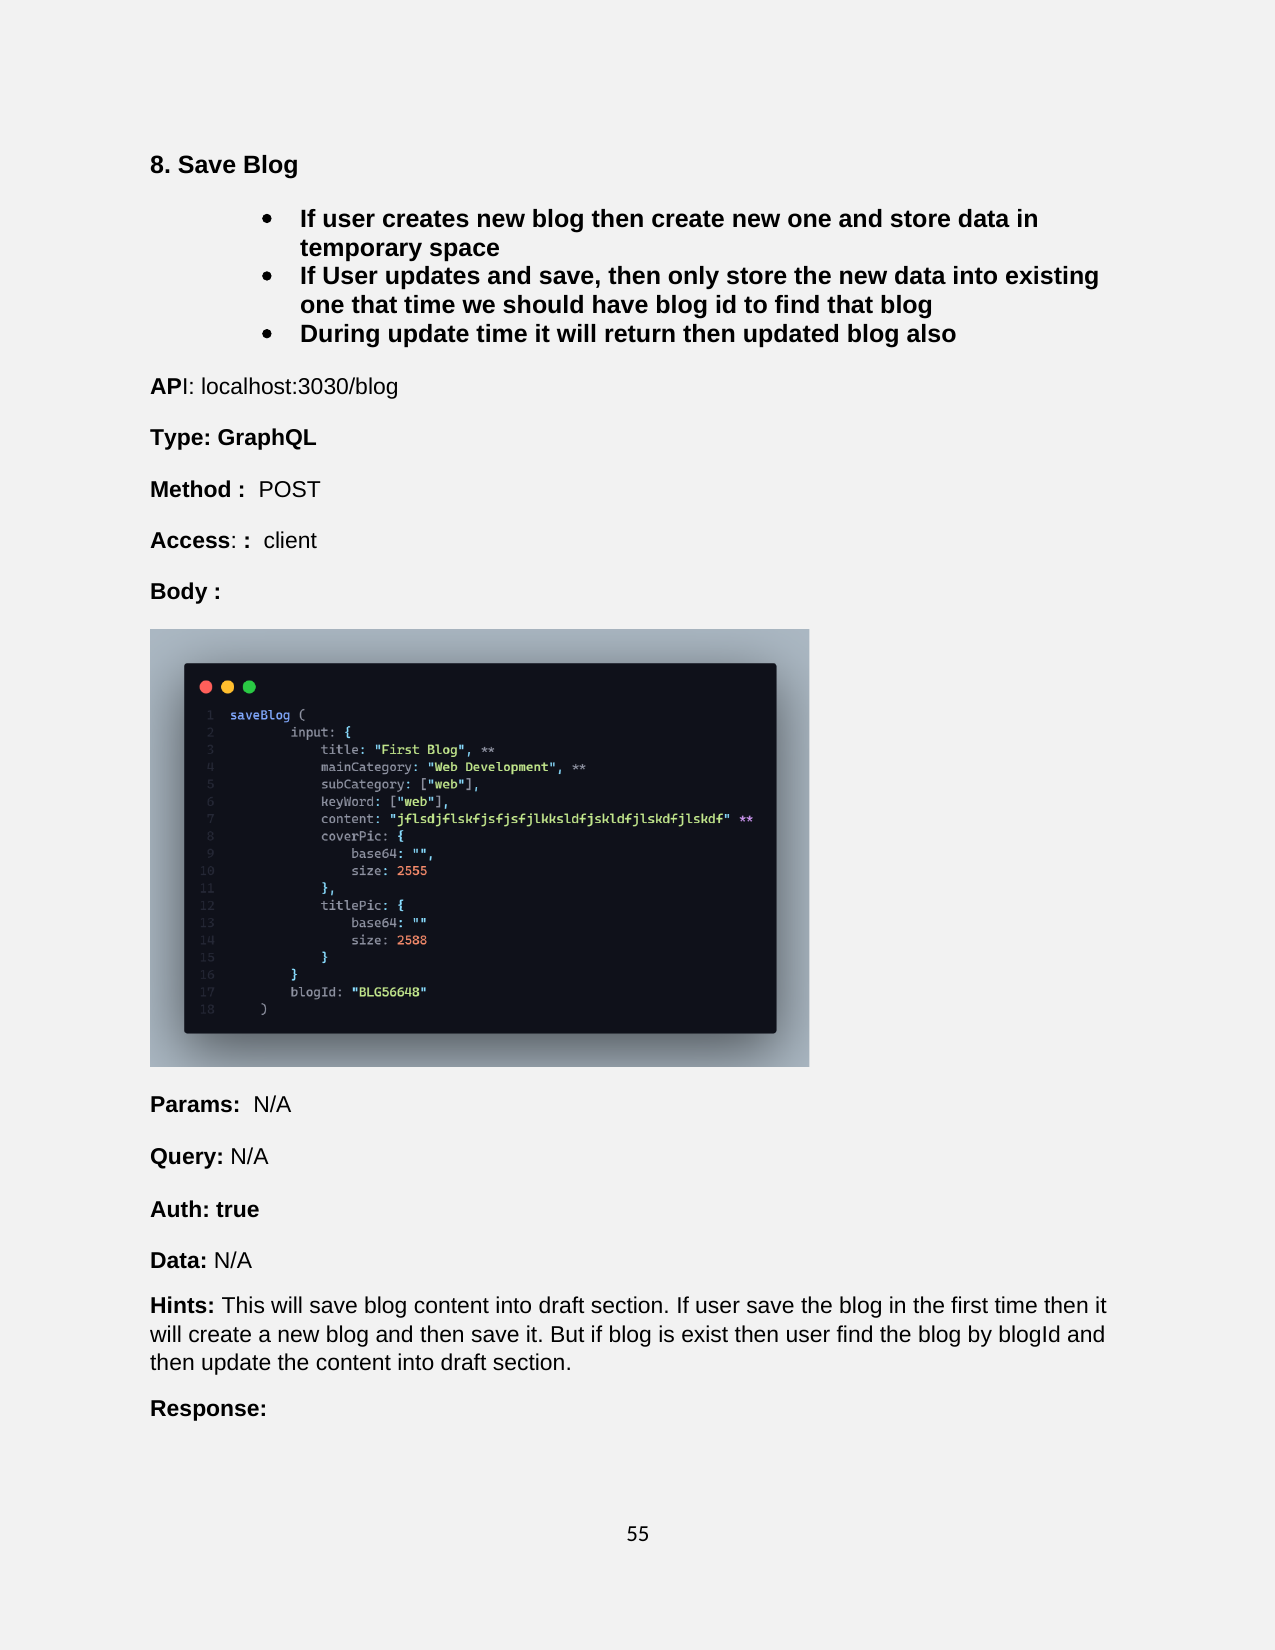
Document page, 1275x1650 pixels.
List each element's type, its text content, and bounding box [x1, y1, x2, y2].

text Type: GraphQL [150, 424, 1125, 451]
text Params: N/A [150, 1091, 1125, 1118]
text API: localhost:3030/blog [150, 373, 1125, 399]
text Body : [150, 578, 1125, 604]
text 8. Save Blog [150, 150, 1125, 179]
text Auth: true [150, 1196, 1125, 1222]
text Access: : client [150, 527, 1125, 553]
text Data: N/A [150, 1247, 1125, 1274]
text Hints: This will save blog content into draft section. If user save the blog in the first time then it will create a new blog and then save it. But if blog is exist then user find the blog by blogId and then update the content into draft section. [150, 1292, 1125, 1376]
list If User updates and save, then only store the new data into existing one that time we should have blog id to find that blog [262, 261, 1125, 319]
text Method : POST [150, 476, 1125, 502]
text Query: N/A [150, 1143, 1125, 1169]
picture [150, 629, 810, 1067]
list During update time it will return then updated blog also [262, 319, 1125, 348]
list If user creates new blog then create new one and store data in temporary space [262, 204, 1125, 261]
text Response: [150, 1394, 1125, 1421]
